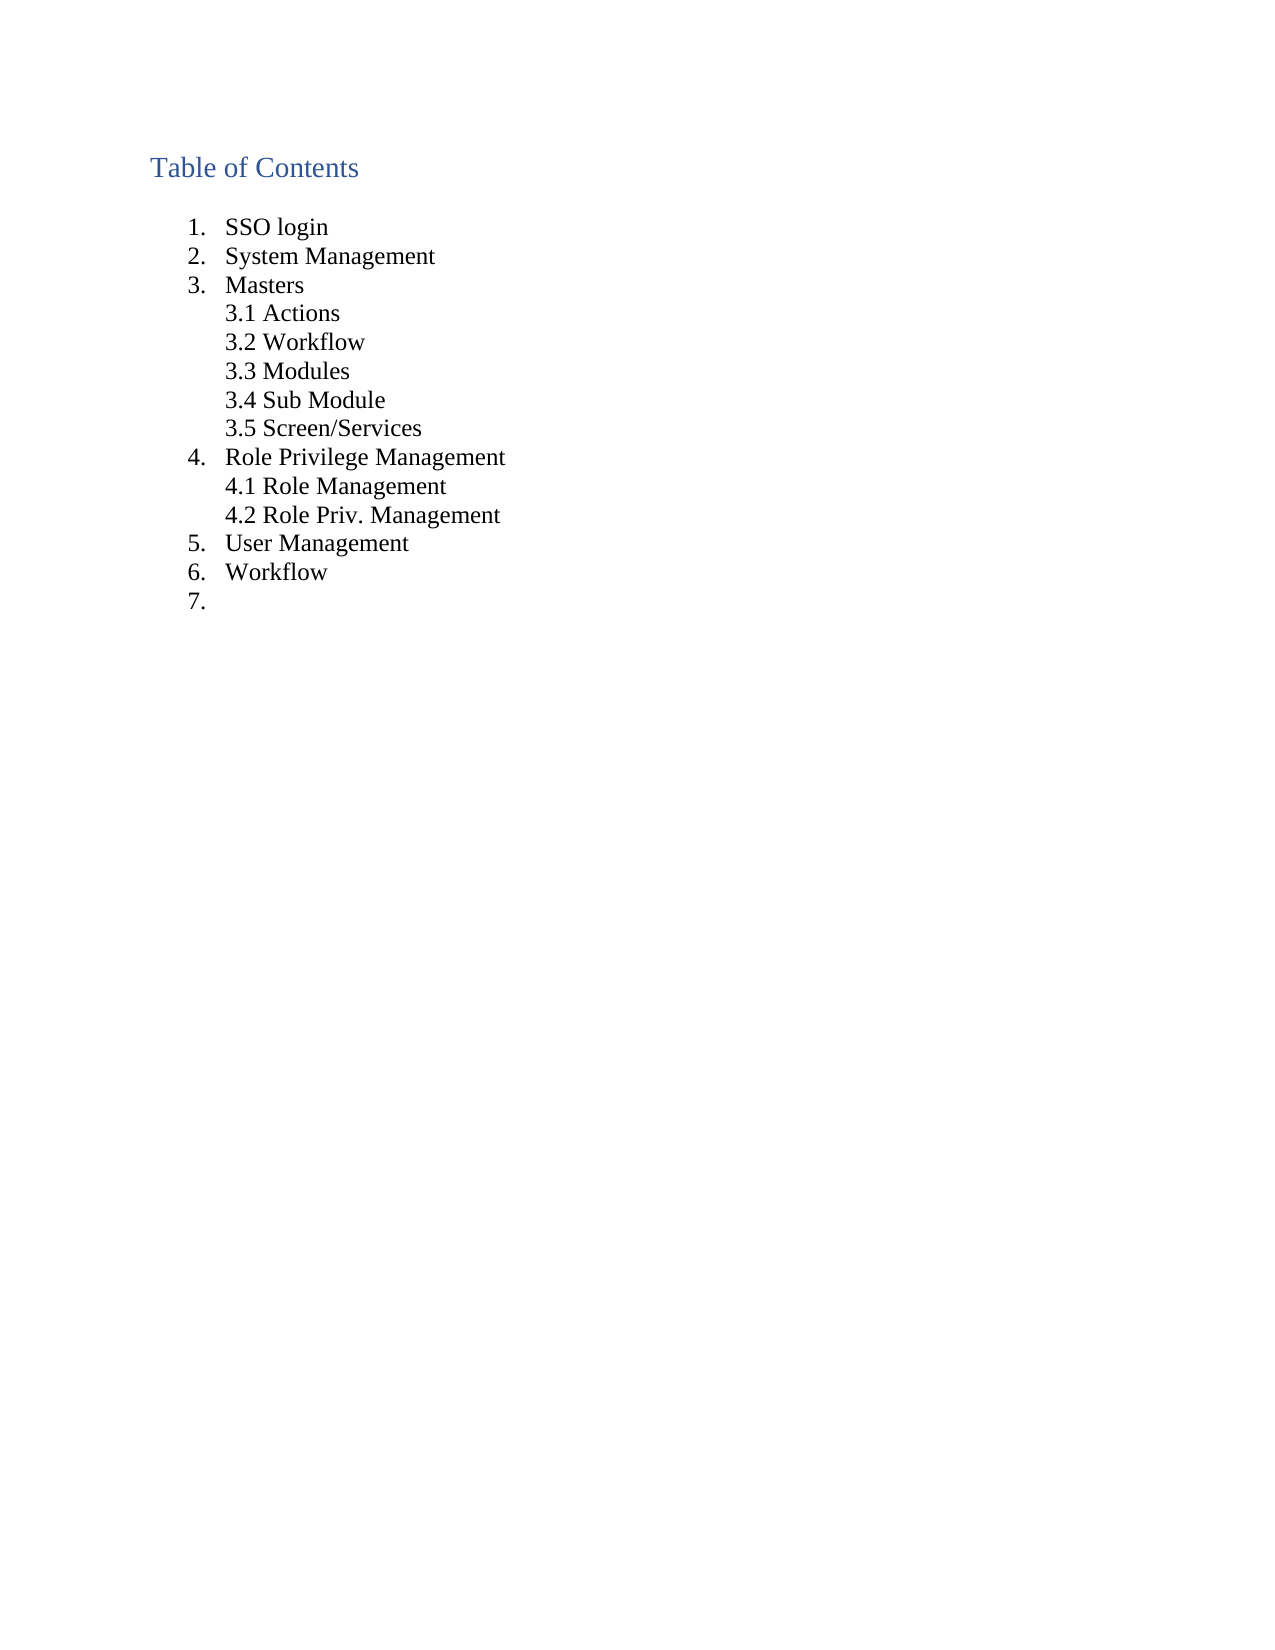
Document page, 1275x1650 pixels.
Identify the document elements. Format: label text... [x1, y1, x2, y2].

list Role Privilege Management [187, 442, 1125, 471]
list Masters [187, 270, 1125, 298]
list Sub Module [225, 385, 1125, 413]
list Actions [225, 298, 1125, 327]
list Workflow [225, 327, 1125, 356]
list SSO login [187, 212, 1125, 241]
list Modules [225, 356, 1125, 385]
list Screen/Services [225, 413, 1125, 442]
text Table of Contents [150, 150, 1125, 183]
list User Management [187, 528, 1125, 557]
list System Management [187, 241, 1125, 270]
list Role Management [225, 471, 1125, 500]
list Role Priv. Management [225, 500, 1125, 528]
list Workflow [187, 557, 1125, 586]
